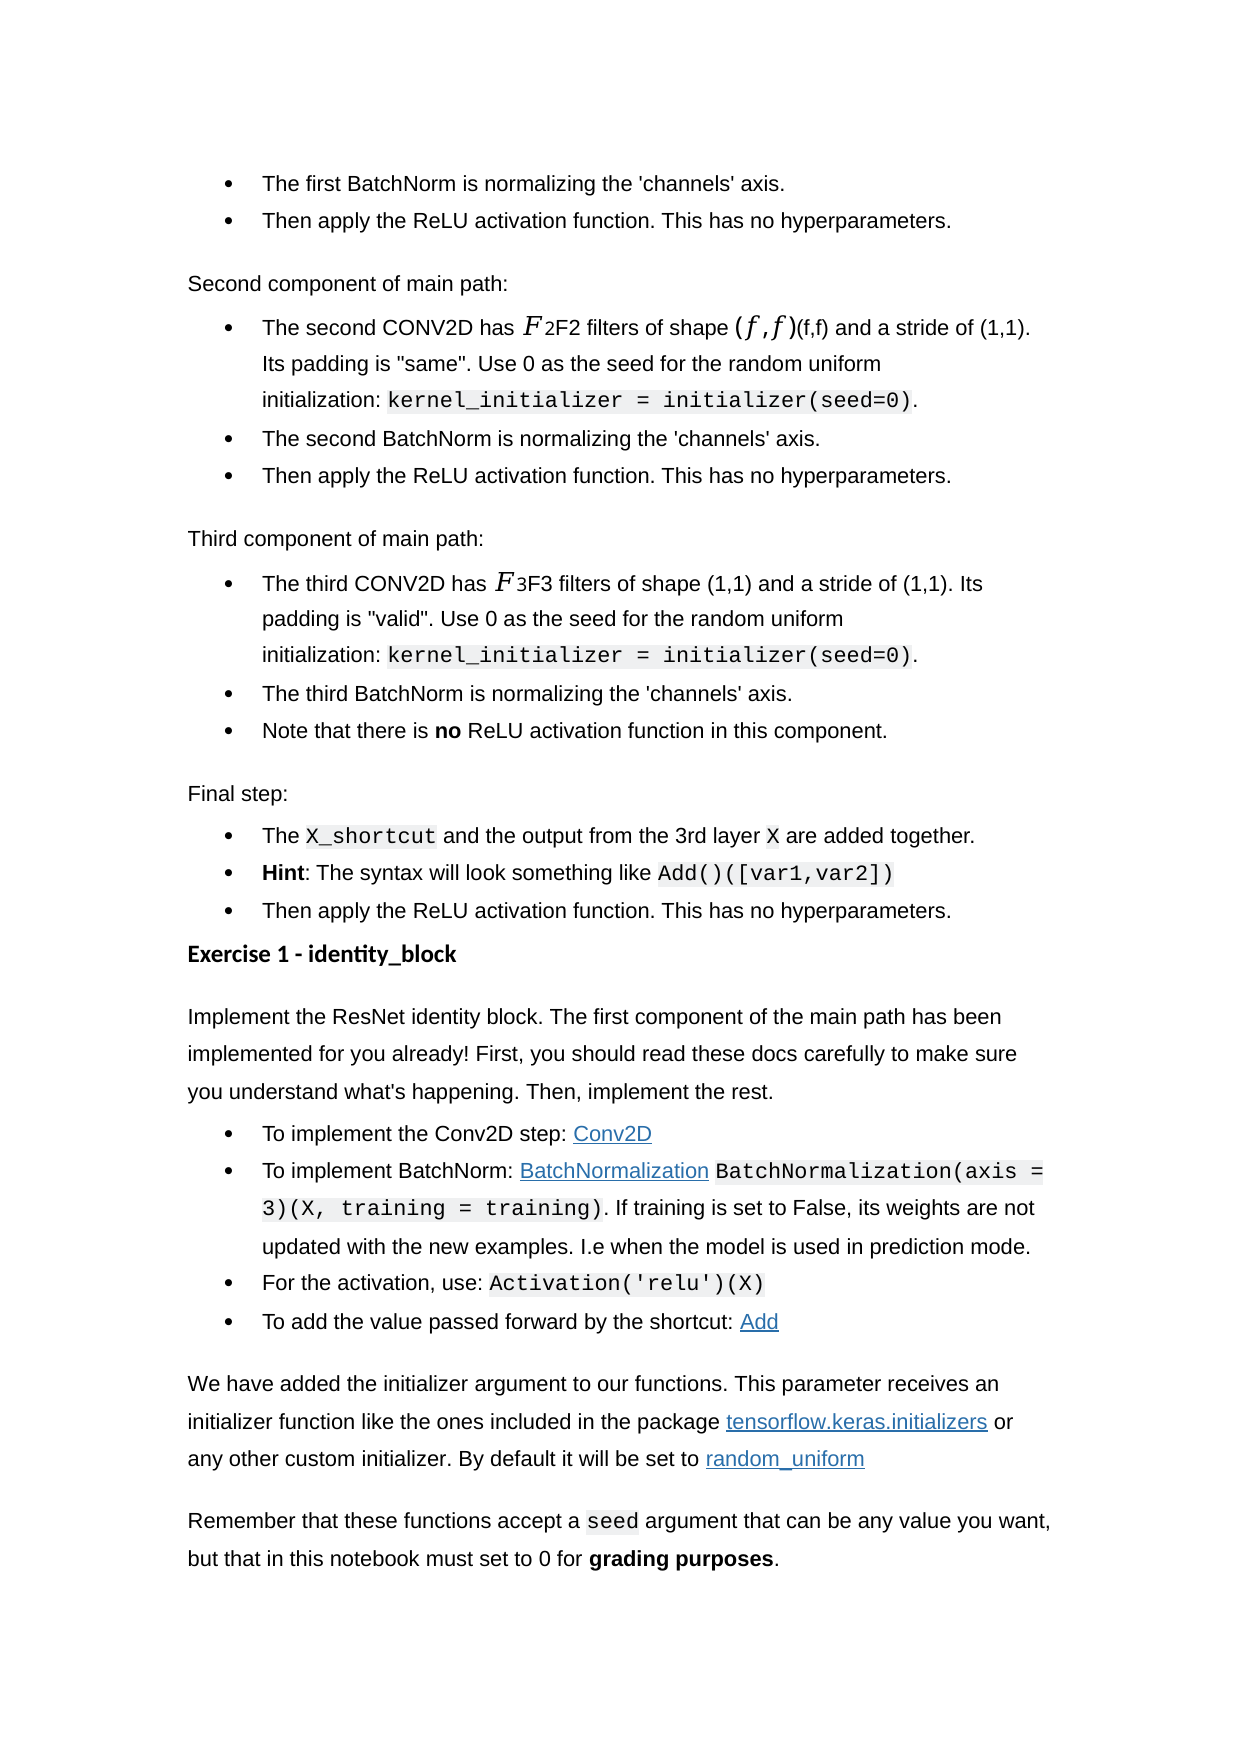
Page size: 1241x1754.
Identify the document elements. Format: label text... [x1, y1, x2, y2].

list Then apply the ReLU activation function. This has no hyperparameters. [225, 892, 1053, 930]
text Third component of main path: [187, 519, 1053, 557]
list Then apply the ReLU activation function. This has no hyperparameters. [225, 202, 1053, 239]
list The first BatchNorm is normalizing the 'channels' axis. [225, 164, 1053, 202]
list To implement BatchNorm: BatchNormalization BatchNormalization(axis = 3)(X, training = training). If training is set to False, its weights are not updated with the new examples. I.e when the model is used in prediction mode. [225, 1152, 1053, 1265]
list Hint: The syntax will look something like Add()([var1,var2]) [225, 855, 1053, 892]
list For the activation, use: Activation('relu')(X) [225, 1265, 1053, 1302]
text We have added the initializer argument to our functions. This parameter receives an initializer function like the ones included in the package tensorflow.keras.initializers or any other custom initializer. By default it will be set to random_uniform [187, 1365, 1053, 1477]
text Remember that these functions accept a seed argument that can be any value you want, but that in this notebook must set to 0 for grading purposes. [187, 1502, 1053, 1577]
list The third BatchNorm is normalizing the 'channels' axis. [225, 675, 1053, 712]
list The second CONV2D has 𝐹2F2 filters of shape (𝑓,𝑓)(f,f) and a stride of (1,1). Its padding is "same". Use 0 as the seed for the random uniform initialization: kernel_initializer = initializer(seed=0). [225, 307, 1053, 419]
list Then apply the ReLU activation function. This has no hyperparameters. [225, 457, 1053, 494]
text Second component of main path: [187, 264, 1053, 302]
list To add the value passed forward by the shortcut: Add [225, 1302, 1053, 1340]
list To implement the Conv2D step: Conv2D [225, 1115, 1053, 1152]
list The second BatchNorm is normalizing the 'channels' axis. [225, 419, 1053, 457]
text Final step: [187, 775, 1053, 812]
text Implement the ResNet identity block. The first component of the main path has been implemented for you already! First, you should read these docs carefully to make sure you understand what's happening. Then, implement the rest. [187, 997, 1053, 1110]
list The X_shortcut and the output from the 3rd layer X are added together. [225, 817, 1053, 855]
list The third CONV2D has 𝐹3F3 filters of shape (1,1) and a stride of (1,1). Its padding is "valid". Use 0 as the seed for the random uniform initialization: kernel_initializer = initializer(seed=0). [225, 562, 1053, 675]
text Exercise 1 - identity_block [187, 935, 1053, 972]
list Note that there is no ReLU activation function in this component. [225, 712, 1053, 750]
